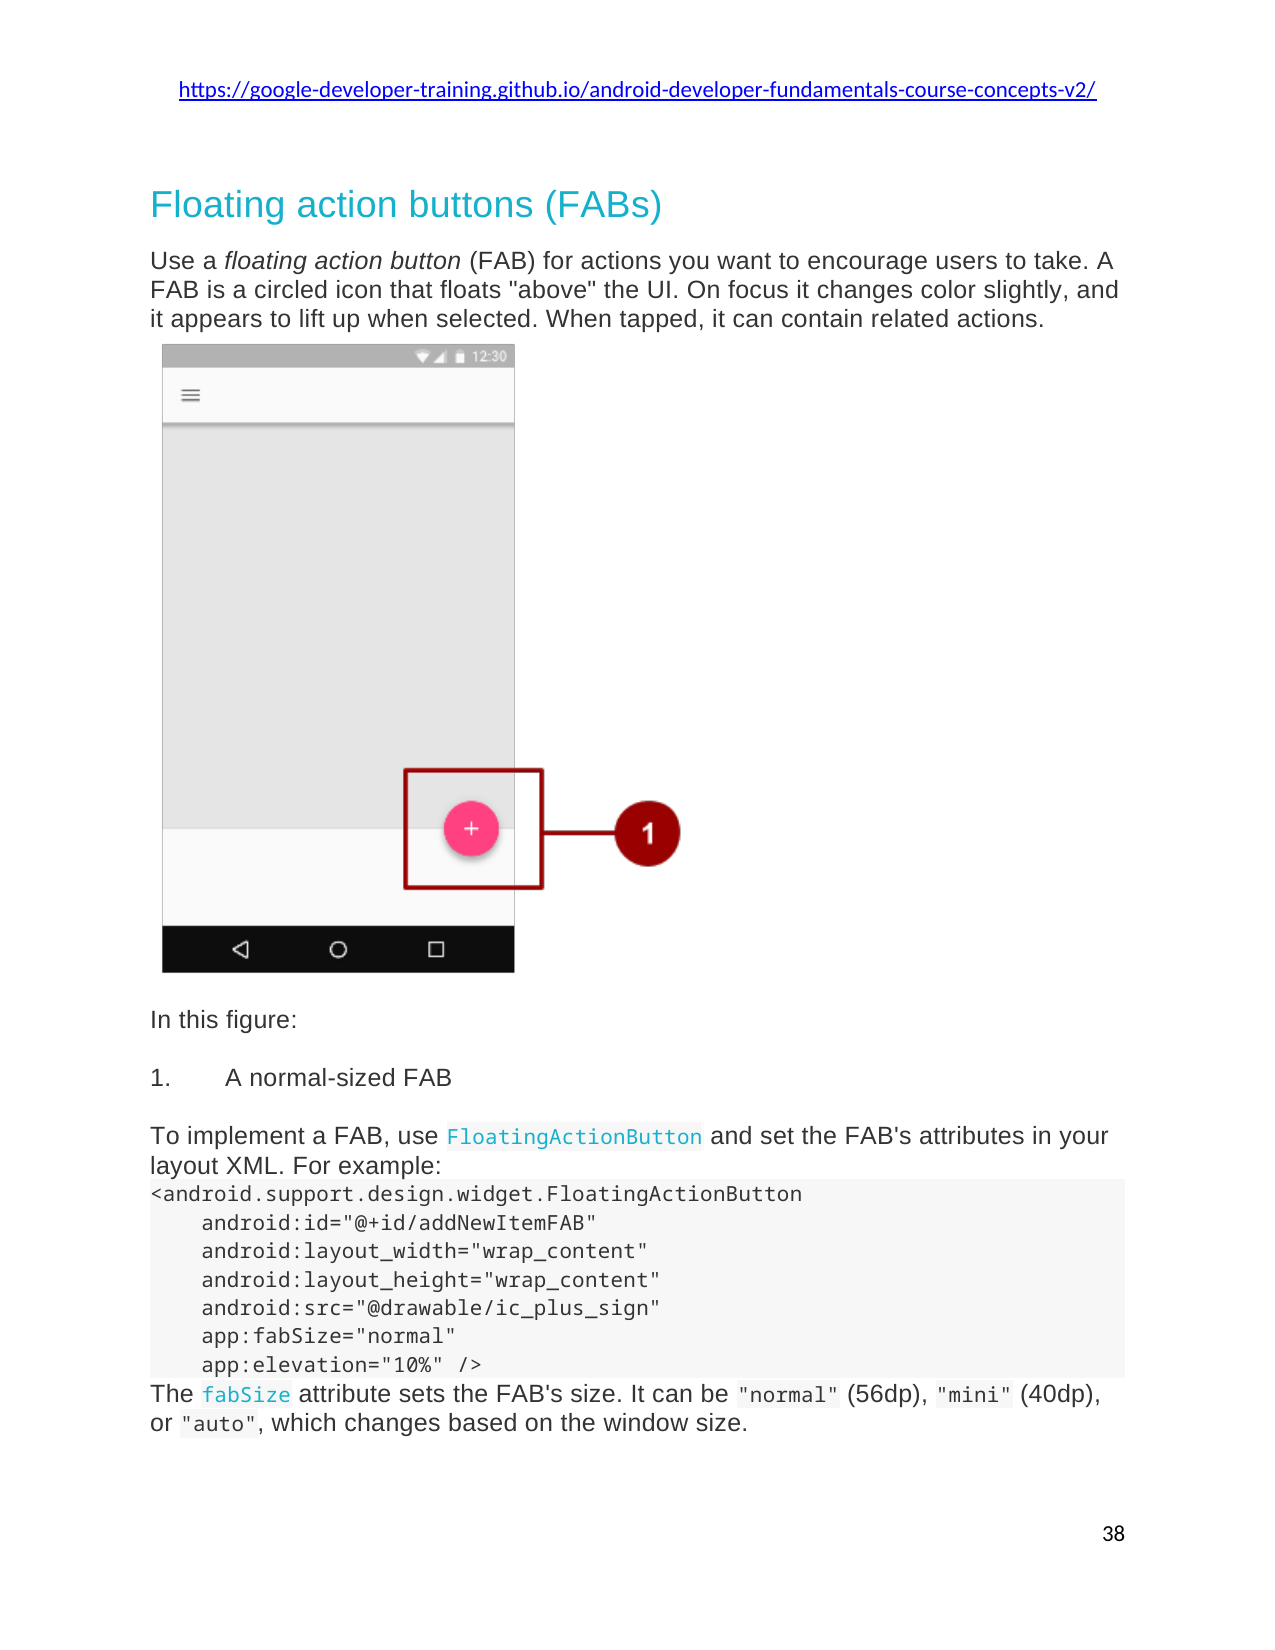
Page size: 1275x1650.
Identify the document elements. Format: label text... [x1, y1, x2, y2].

text In this figure: [150, 1005, 1125, 1034]
text android:id="@+id/addNewItemFAB" [150, 1208, 1125, 1236]
text android:layout_width="wrap_content" [150, 1236, 1125, 1265]
text android:src="@drawable/ic_plus_sign" [150, 1293, 1125, 1322]
text app:elevation="10%" /> [150, 1350, 1125, 1378]
text To implement a FAB, use FloatingActionButton and set the FAB's attributes in your layout XML. For example: [150, 1121, 1125, 1179]
text app:fabSize="normal" [150, 1322, 1125, 1350]
picture [150, 332, 689, 984]
text Floating action buttons (FABs) [150, 182, 1125, 225]
text <android.support.design.widget.FloatingActionButton [150, 1179, 1125, 1208]
list A normal-sized FAB [150, 1063, 1125, 1092]
text android:layout_height="wrap_content" [150, 1265, 1125, 1293]
text The fabSize attribute sets the FAB's size. It can be "normal" (56dp), "mini" (40dp), or "auto", which changes based on the window size. [150, 1378, 1125, 1438]
